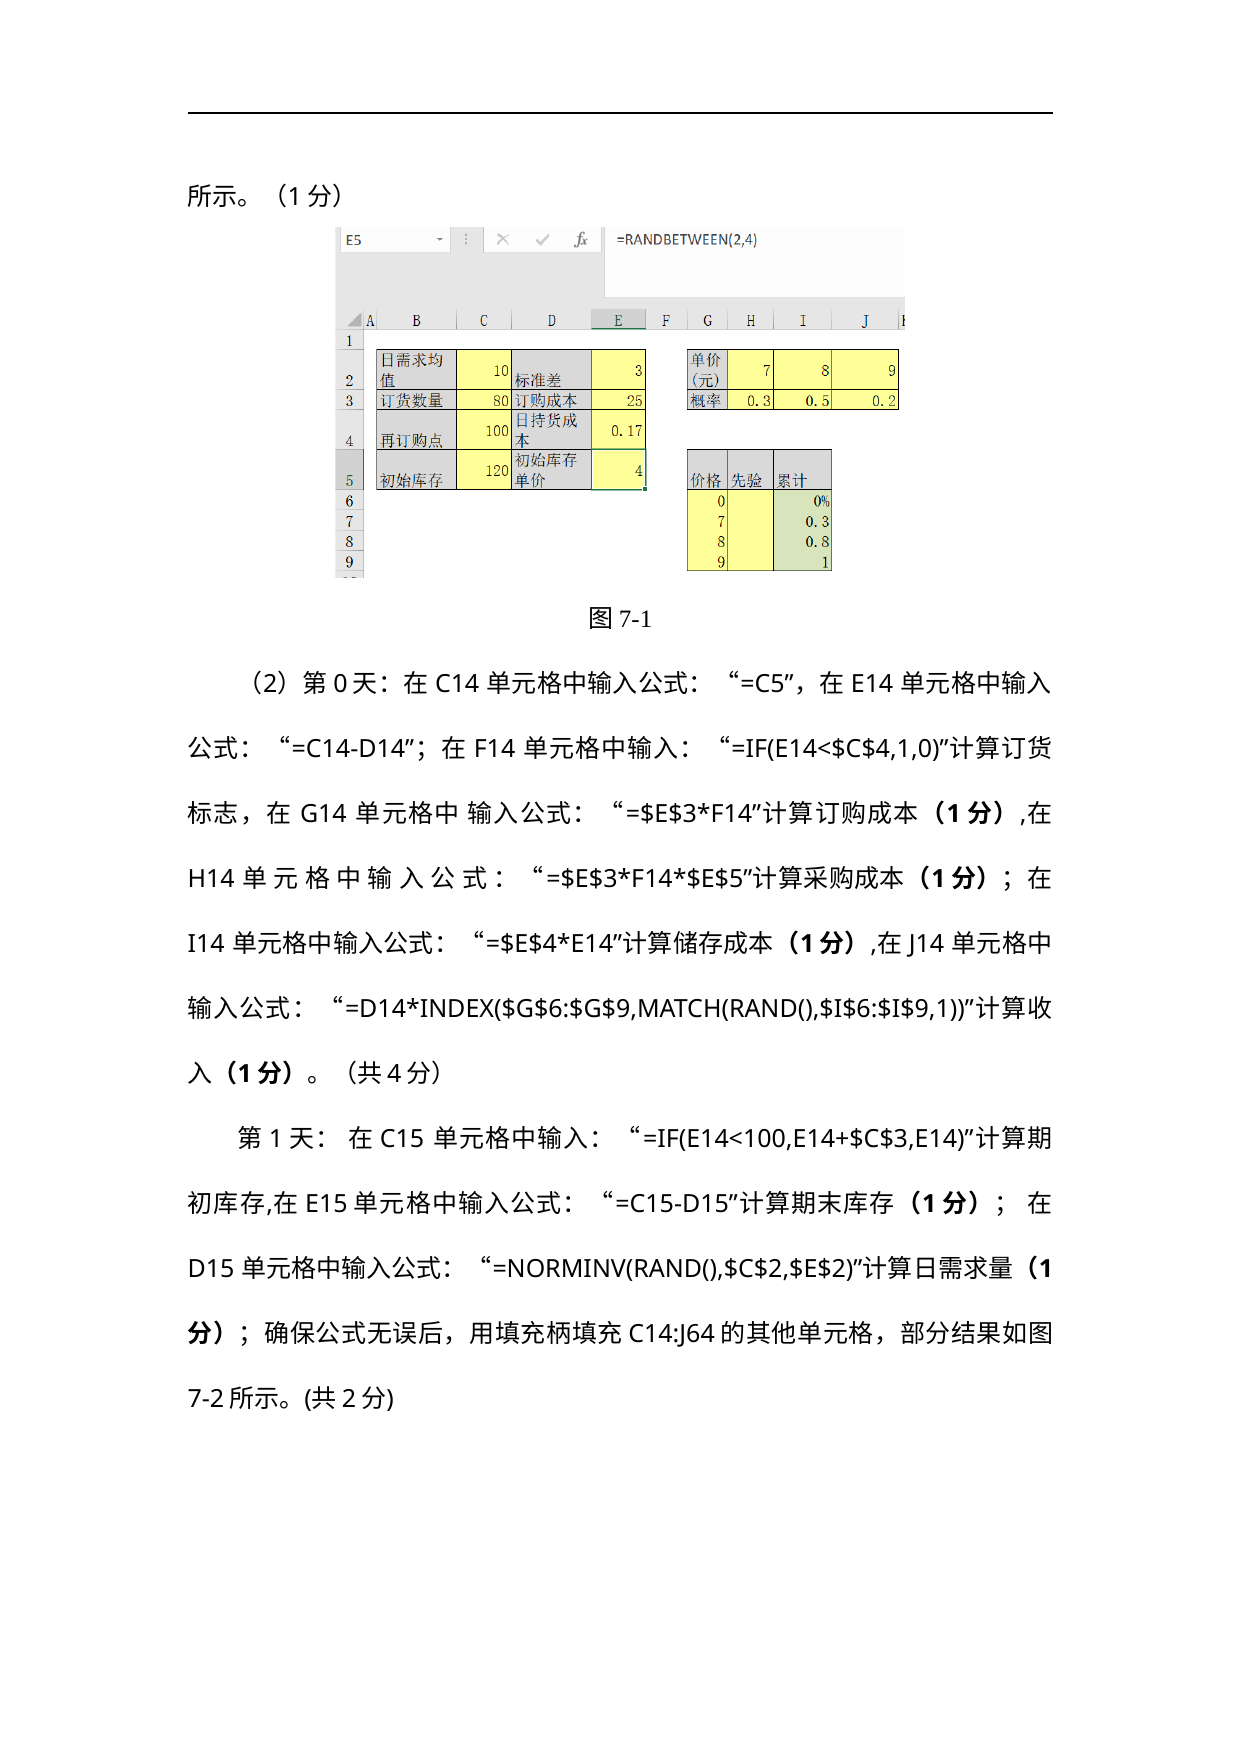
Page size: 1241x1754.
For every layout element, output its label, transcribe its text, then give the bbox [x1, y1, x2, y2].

picture [335, 227, 905, 578]
text 第1天： 在C15 单元格中输入：“=IF(E14<100,E14+$C$3,E14)”计算期初库存,在E15单元格中输入公式：“=C15-D15”计算期末库存（1分）； 在D15 单元格中输入公式：“=NORMINV(RAND(),$C$2,$E$2)”计算日需求量（1分）；确保公式无误后，用填充柄填充C14:J64的其他单元格，部分结果如图7-2所示。(共2分) [187, 1104, 1053, 1429]
text 图 7-1 [187, 584, 1053, 649]
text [187, 162, 1053, 227]
text （2）第0天：在 C14 单元格中输入公式：“=C5”，在 E14 单元格中输入公式：“=C14-D14”；在 F14 单元格中输入：“=IF(E14<$C$4,1,0)”计算订货标志，在 G14 单元格中 输入公式：“=$E$3*F14”计算订购成本（1分）,在 H14 单 元 格 中 输 入 公 式 ：“=$E$3*F14*$E$5”计算采购成本（1分）；在 I14 单元格中输入公式：“=$E$4*E14”计算储存成本（1分）,在 J14 单元格中输入公式：“=D14*INDEX($G$6:$G$9,MATCH(RAND(),$I$6:$I$9,1))”计算收入（1分）。（共4分） [187, 649, 1053, 1104]
